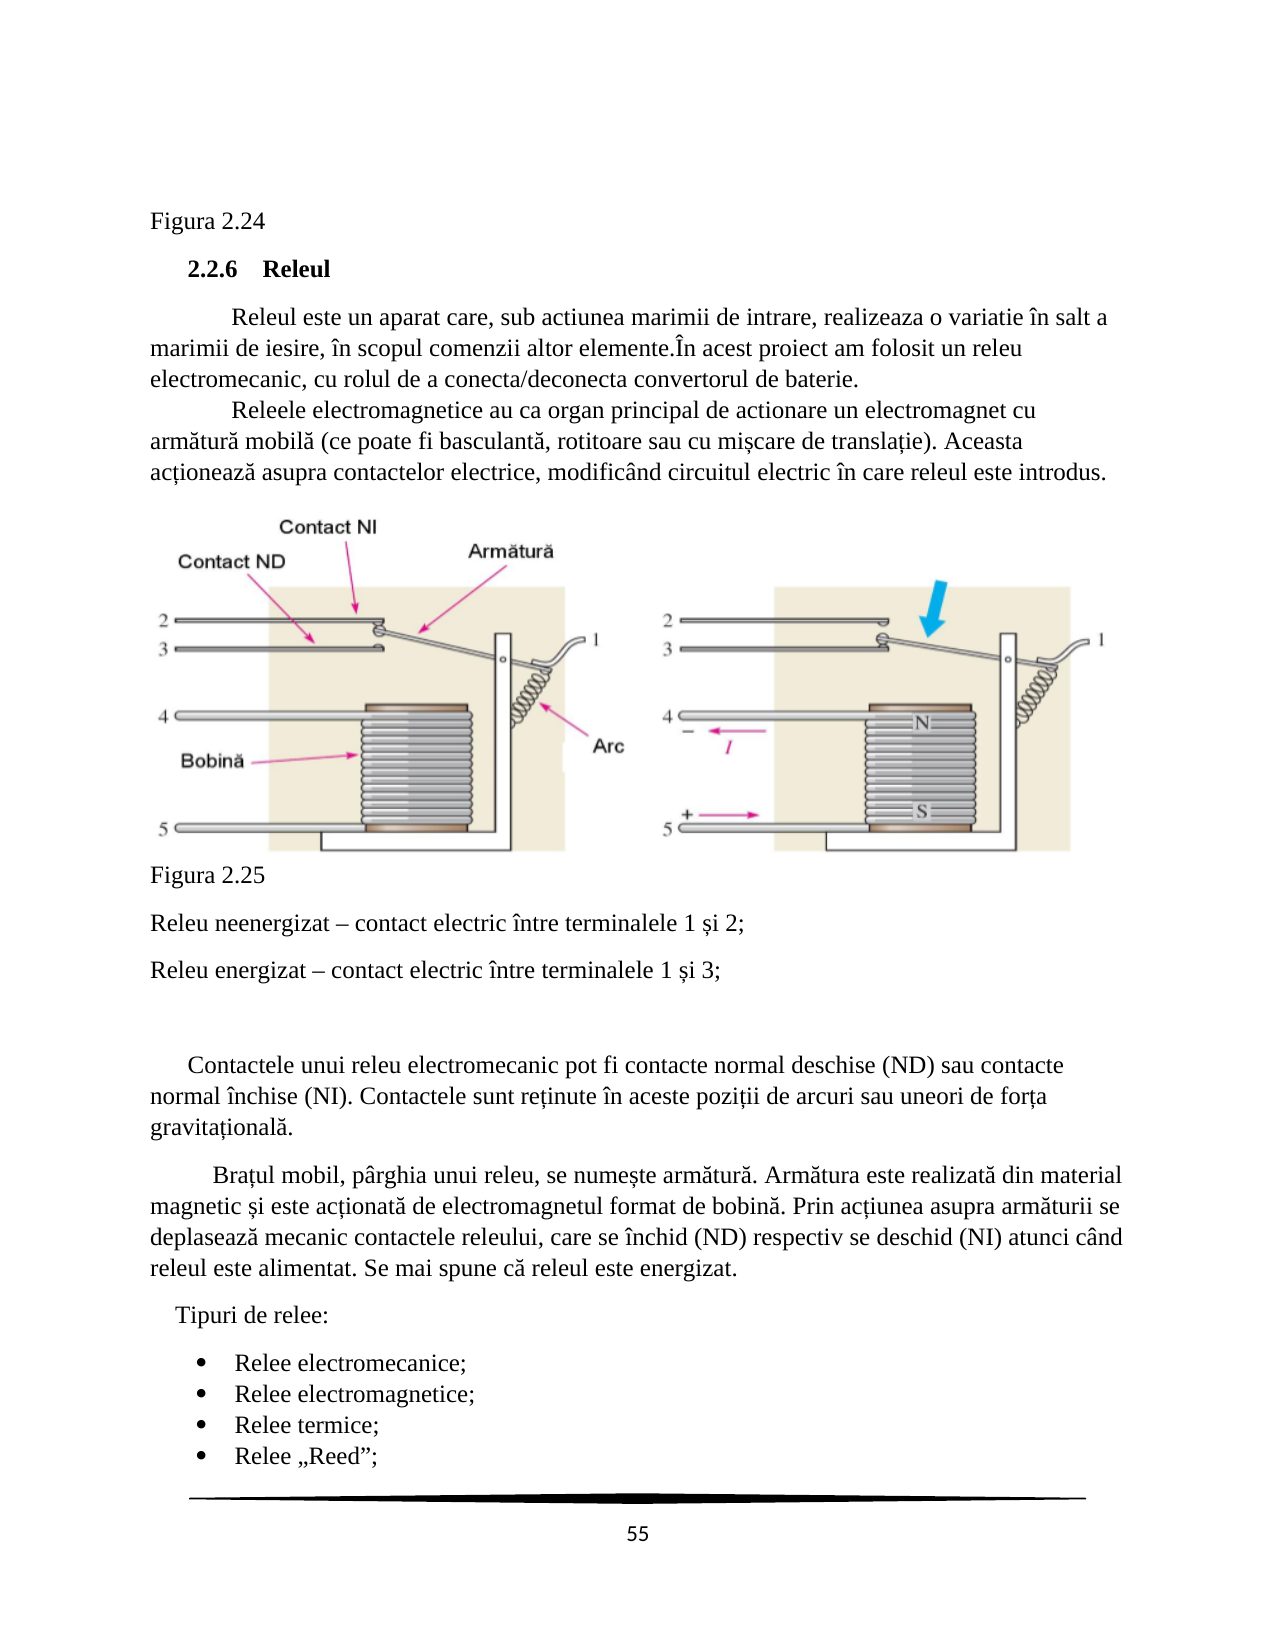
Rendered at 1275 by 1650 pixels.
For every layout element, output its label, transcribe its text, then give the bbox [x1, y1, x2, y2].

list Relee „Reed”; [197, 1441, 1125, 1470]
text Releele electromagnetice au ca organ principal de actionare un electromagnet cu armătură mobilă (ce poate fi basculantă, rotitoare sau cu mișcare de translație). Aceasta acționează asupra contactelor electrice, modificând circuitul electric în care releul este introdus. [150, 395, 1125, 486]
text Tipuri de relee: [150, 1301, 1125, 1329]
list Relee electromagnetice; [197, 1379, 1125, 1408]
text Brațul mobil, pârghia unui releu, se numește armătură. Armătura este realizată din material magnetic și este acționată de electromagnetul format de bobină. Prin acțiunea asupra armăturii se deplasează mecanic contactele releului, care se închid (ND) respectiv se deschid (NI) atunci când releul este alimentat. Se mai spune că releul este energizat. [150, 1160, 1125, 1282]
text Figura 2.24 [150, 206, 1125, 235]
text Contactele unui releu electromecanic pot fi contacte normal deschise (ND) sau contacte normal închise (NI). Contactele sunt reținute în aceste poziții de arcuri sau uneori de forța gravitațională. [150, 1050, 1125, 1141]
text Releul este un aparat care, sub actiunea marimii de intrare, realizeaza o variatie în salt a marimii de iesire, în scopul comenzii altor elemente.În acest proiect am folosit un releu electromecanic, cu rolul de a conecta/deconecta convertorul de baterie. [150, 302, 1125, 393]
list Relee electromecanice; [197, 1348, 1125, 1377]
text Releu energizat – contact electric între terminalele 1 și 3; [150, 955, 1125, 984]
list Relee termice; [197, 1410, 1125, 1439]
list Releul [187, 254, 1125, 283]
picture [141, 511, 1114, 856]
text Releu neenergizat – contact electric între terminalele 1 și 2; [150, 908, 1125, 936]
